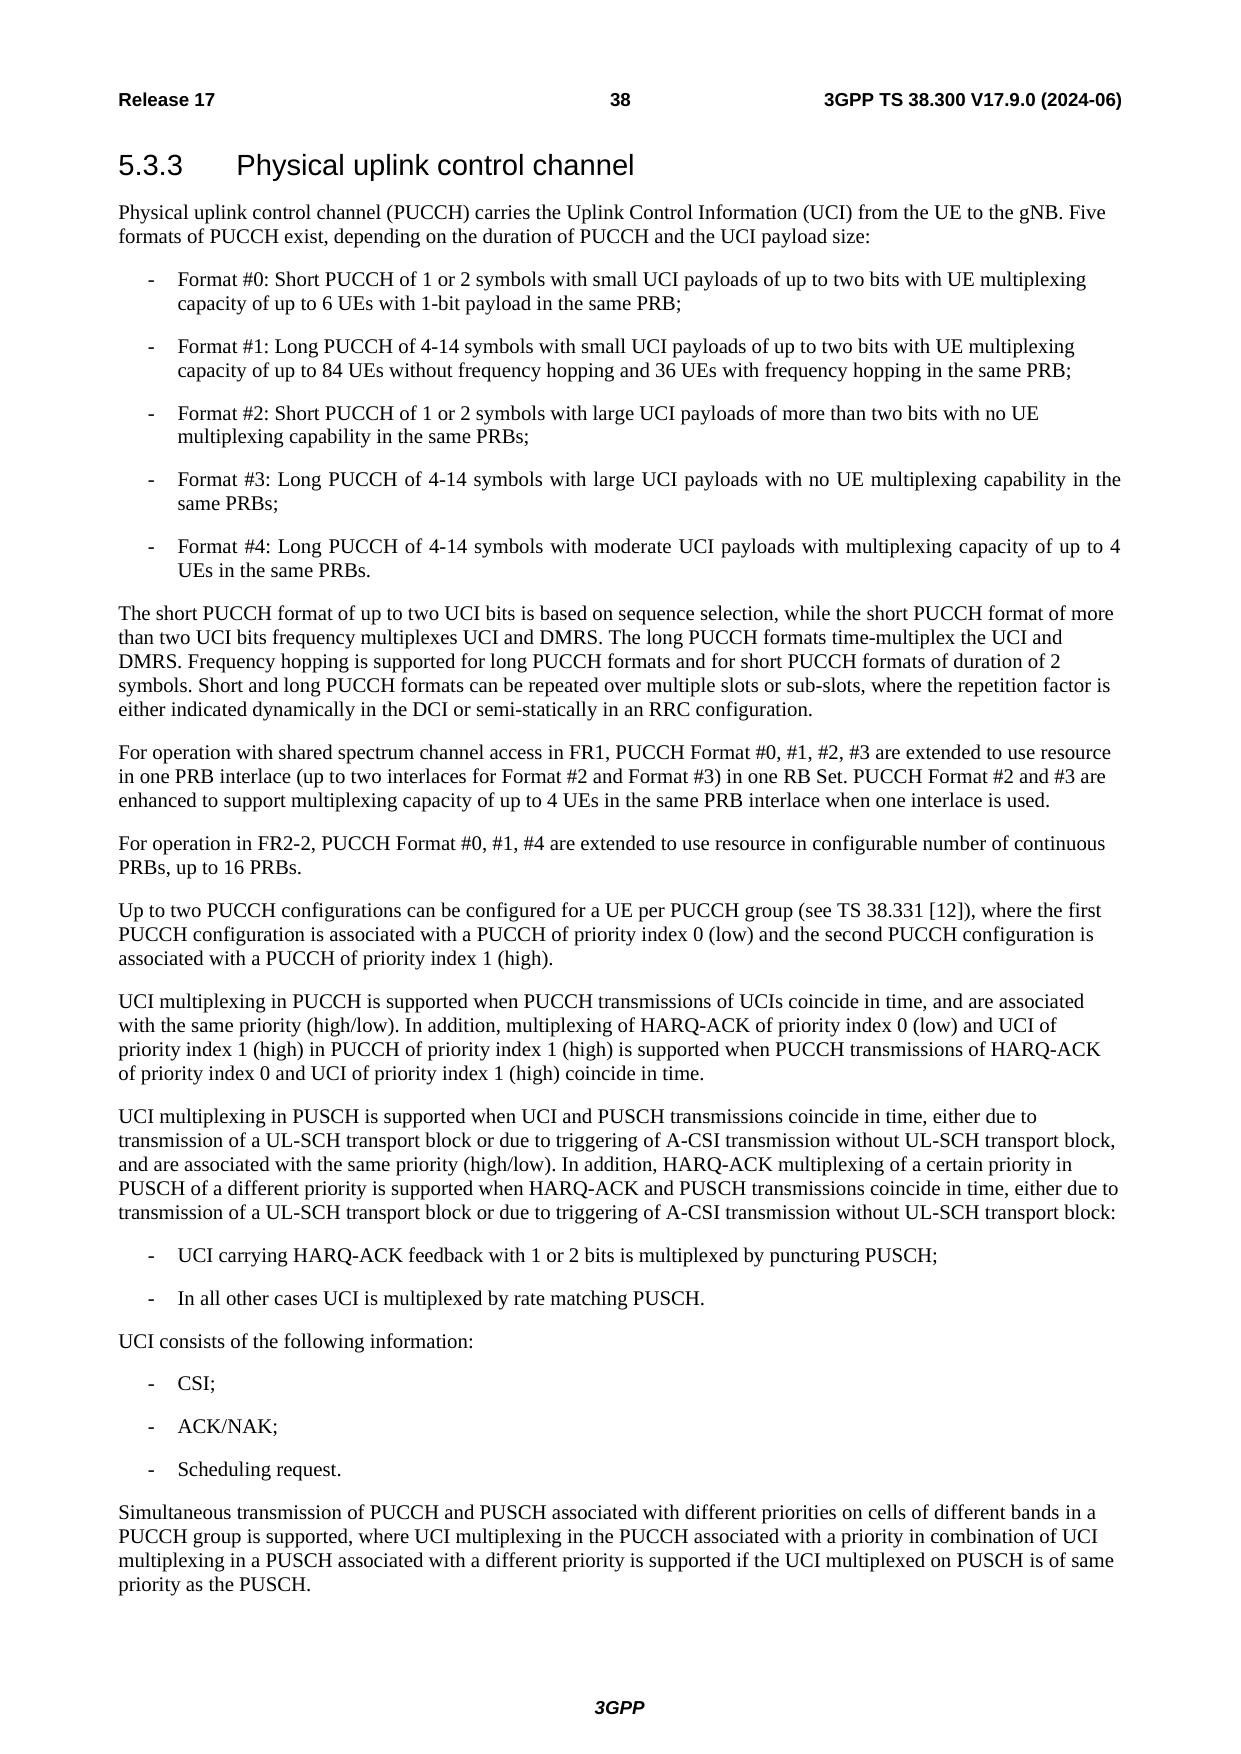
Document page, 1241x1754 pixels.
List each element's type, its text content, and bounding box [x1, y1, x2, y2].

text - Format #2: Short PUCCH of 1 or 2 symbols with large UCI payloads of more than two bits with no UE multiplexing capability in the same PRBs; [148, 400, 1122, 448]
text Simultaneous transmission of PUCCH and PUSCH associated with different priorities on cells of different bands in a PUCCH group is supported, where UCI multiplexing in the PUCCH associated with a priority in combination of UCI multiplexing in a PUSCH associated with a different priority is supported if the UCI multiplexed on PUSCH is of same priority as the PUSCH. [118, 1500, 1122, 1596]
subtitle 5.3.3 Physical uplink control channel [118, 147, 1122, 181]
text - Format #4: Long PUCCH of 4-14 symbols with moderate UCI payloads with multiplexing capacity of up to 4 UEs in the same PRBs. [148, 534, 1122, 582]
text - In all other cases UCI is multiplexed by rate matching PUSCH. [148, 1286, 1122, 1310]
text - Format #0: Short PUCCH of 1 or 2 symbols with small UCI payloads of up to two bits with UE multiplexing capacity of up to 6 UEs with 1-bit payload in the same PRB; [148, 267, 1122, 315]
text Up to two PUCCH configurations can be configured for a UE per PUCCH group (see TS 38.331 [12]), where the first PUCCH configuration is associated with a PUCCH of priority index 0 (low) and the second PUCCH configuration is associated with a PUCCH of priority index 1 (high). [118, 898, 1122, 970]
text UCI multiplexing in PUSCH is supported when UCI and PUSCH transmissions coincide in time, either due to transmission of a UL-SCH transport block or due to triggering of A-CSI transmission without UL-SCH transport block, and are associated with the same priority (high/low). In addition, HARQ-ACK multiplexing of a certain priority in PUSCH of a different priority is supported when HARQ-ACK and PUSCH transmissions coincide in time, either due to transmission of a UL-SCH transport block or due to triggering of A-CSI transmission without UL-SCH transport block: [118, 1104, 1122, 1224]
text - Scheduling request. [148, 1457, 1122, 1481]
text Physical uplink control channel (PUCCH) carries the Uplink Control Information (UCI) from the UE to the gNB. Five formats of PUCCH exist, depending on the duration of PUCCH and the UCI payload size: [118, 200, 1122, 248]
text The short PUCCH format of up to two UCI bits is based on sequence selection, while the short PUCCH format of more than two UCI bits frequency multiplexes UCI and DMRS. The long PUCCH formats time-multiplex the UCI and DMRS. Frequency hopping is supported for long PUCCH formats and for short PUCCH formats of duration of 2 symbols. Short and long PUCCH formats can be repeated over multiple slots or sub-slots, where the repetition factor is either indicated dynamically in the DCI or semi-statically in an RRC configuration. [118, 601, 1122, 721]
text - CSI; [148, 1371, 1122, 1395]
text - ACK/NAK; [148, 1414, 1122, 1438]
text For operation with shared spectrum channel access in FR1, PUCCH Format #0, #1, #2, #3 are extended to use resource in one PRB interlace (up to two interlaces for Format #2 and Format #3) in one RB Set. PUCCH Format #2 and #3 are enhanced to support multiplexing capacity of up to 4 UEs in the same PRB interlace when one interlace is used. [118, 740, 1122, 812]
text - Format #3: Long PUCCH of 4-14 symbols with large UCI payloads with no UE multiplexing capability in the same PRBs; [148, 467, 1122, 515]
text - Format #1: Long PUCCH of 4-14 symbols with small UCI payloads of up to two bits with UE multiplexing capacity of up to 84 UEs without frequency hopping and 36 UEs with frequency hopping in the same PRB; [148, 333, 1122, 382]
text For operation in FR2-2, PUCCH Format #0, #1, #4 are extended to use resource in configurable number of continuous PRBs, up to 16 PRBs. [118, 831, 1122, 879]
text - UCI carrying HARQ-ACK feedback with 1 or 2 bits is multiplexed by puncturing PUSCH; [148, 1243, 1122, 1267]
text UCI consists of the following information: [118, 1328, 1122, 1353]
text UCI multiplexing in PUCCH is supported when PUCCH transmissions of UCIs coincide in time, and are associated with the same priority (high/low). In addition, multiplexing of HARQ-ACK of priority index 0 (low) and UCI of priority index 1 (high) in PUCCH of priority index 1 (high) is supported when PUCCH transmissions of HARQ-ACK of priority index 0 and UCI of priority index 1 (high) coincide in time. [118, 989, 1122, 1085]
